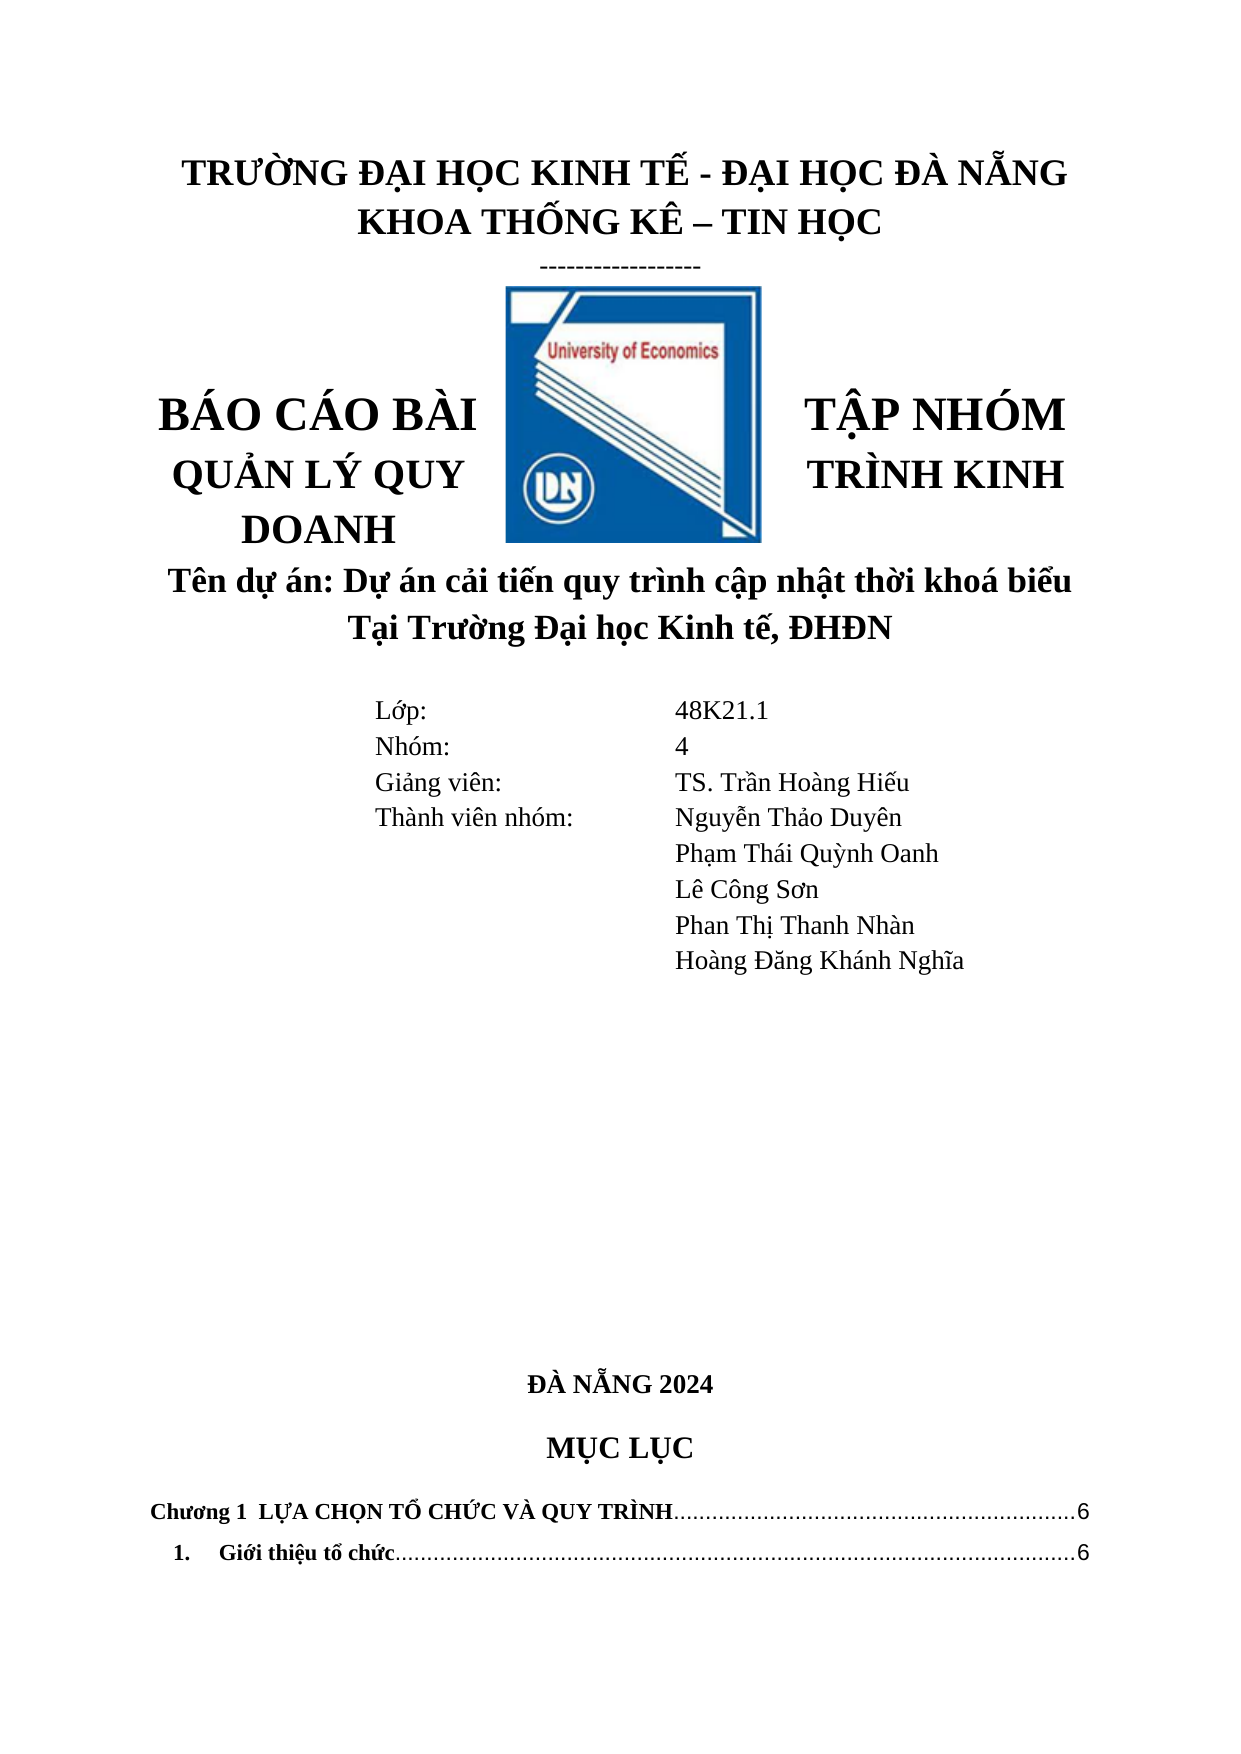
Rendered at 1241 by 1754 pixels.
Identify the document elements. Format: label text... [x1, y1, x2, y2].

text Giảng viên: TS. Trần Hoàng Hiếu [300, 766, 1090, 797]
text Thành viên nhóm: Nguyễn Thảo Duyên [300, 802, 1090, 833]
text ĐÀ NẴNG 2024 [150, 1368, 1090, 1399]
text Hoàng Đăng Khánh Nghĩa [150, 944, 1090, 976]
picture [505, 286, 762, 543]
text Phạm Thái Quỳnh Oanh [150, 837, 1090, 868]
text QUẢN LÝ QUY TRÌNH KINH DOANH [150, 449, 1090, 552]
text Lớp: 48K21.1 [300, 694, 1090, 726]
text Lê Công Sơn [150, 873, 1090, 904]
text BÁO CÁO BÀI TẬP NHÓM [150, 386, 505, 441]
text TRƯỜNG ĐẠI HỌC KINH TẾ - ĐẠI HỌC ĐÀ NẴNG [150, 150, 1090, 193]
text Nhóm: 4 [300, 730, 1090, 761]
text KHOA THỐNG KÊ – TIN HỌC [150, 199, 1090, 243]
text Tại Trường Đại học Kinh tế, ĐHĐN [150, 606, 1090, 647]
text BÁO CÁO BÀI TẬP NHÓM [762, 386, 1090, 441]
text MỤC LỤC [150, 1429, 1090, 1465]
text ------------------ [150, 249, 1090, 280]
text Tên dự án: Dự án cải tiến quy trình cập nhật thời khoá biểu [150, 559, 1090, 600]
text Phan Thị Thanh Nhàn [150, 909, 1090, 940]
